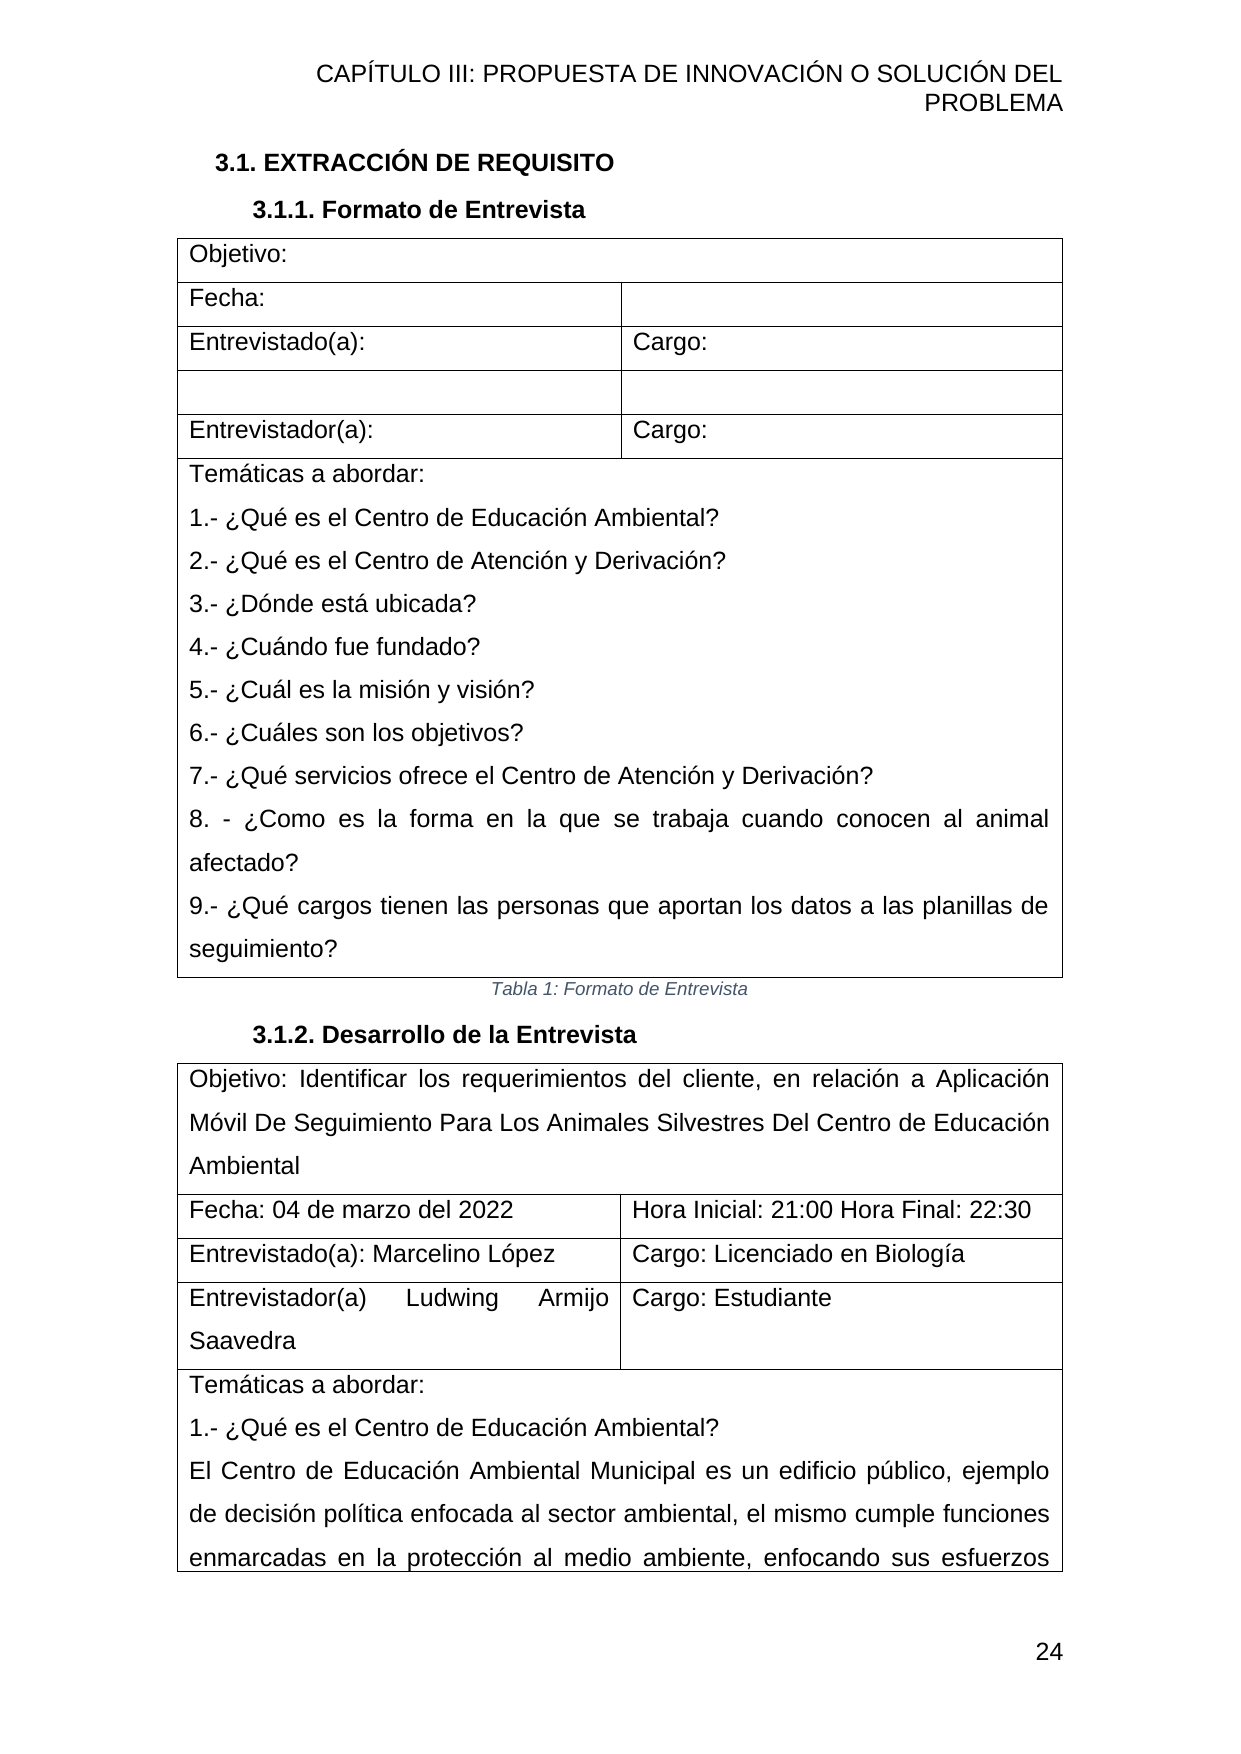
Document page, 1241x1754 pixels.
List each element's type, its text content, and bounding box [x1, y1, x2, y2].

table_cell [178, 1370, 1062, 1571]
table_header Objetivo: [178, 239, 1062, 282]
table_cell Entrevistado(a): Marcelino López [178, 1239, 620, 1282]
subtitle EXTRACCIÓN DE REQUISITO [215, 148, 1063, 176]
table_header Objetivo: Identificar los requerimientos del cliente, en relación a Aplicación Móvil De Seguimiento Para Los Animales Silvestres Del Centro de Educación Ambiental [178, 1064, 1062, 1194]
table_cell [622, 371, 1062, 414]
table_cell Cargo: [622, 327, 1062, 370]
table_cell Temáticas a abordar: 1.- ¿Qué es el Centro de Educación Ambiental? 2.- ¿Qué es el Centro de Atención y Derivación? 3.- ¿Dónde está ubicada? 4.- ¿Cuándo fue fundado? 5.- ¿Cuál es la misión y visión? 6.- ¿Cuáles son los objetivos? 7.- ¿Qué servicios ofrece el Centro de Atención y Derivación? 8. - ¿Como es la forma en la que se trabaja cuando conocen al animal afectado? 9.- ¿Qué cargos tienen las personas que aportan los datos a las planillas de seguimiento? [178, 459, 1062, 977]
table_cell Entrevistador(a): [178, 415, 621, 458]
table_cell Fecha: [178, 283, 621, 326]
text Tabla 1: Formato de Entrevista [177, 978, 1063, 999]
table_cell Entrevistado(a): [178, 327, 621, 370]
table_cell Cargo: [622, 415, 1062, 458]
table_cell Fecha: 04 de marzo del 2022 [178, 1195, 620, 1238]
table_cell [622, 283, 1062, 326]
subtitle Formato de Entrevista [252, 195, 1063, 224]
table_cell Cargo: Estudiante [621, 1283, 1062, 1369]
table_cell [178, 371, 621, 414]
table_cell Cargo: Licenciado en Biología [621, 1239, 1062, 1282]
subtitle Desarrollo de la Entrevista [252, 1020, 1063, 1049]
table_cell Hora Inicial: 21:00 Hora Final: 22:30 [621, 1195, 1062, 1238]
table_cell Entrevistador(a) Ludwing Armijo Saavedra [178, 1283, 620, 1369]
